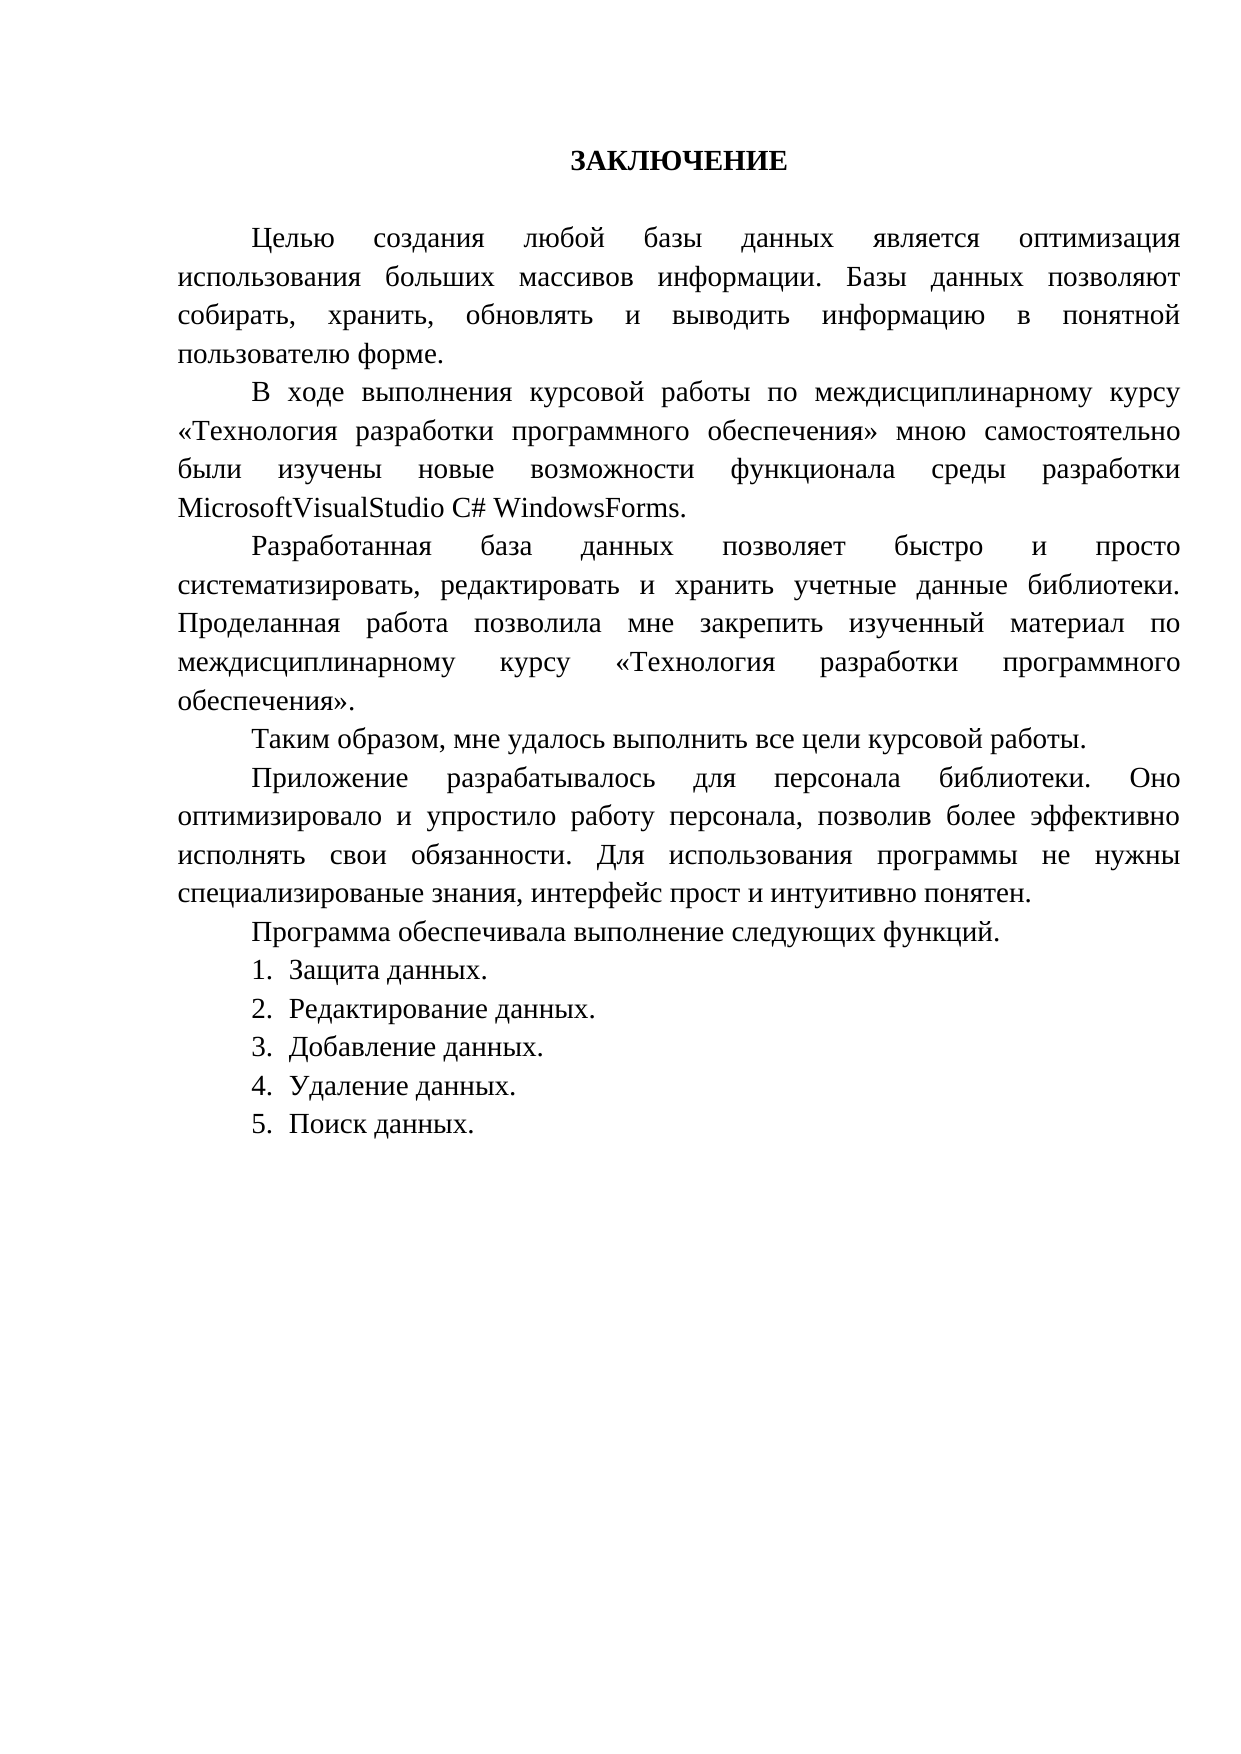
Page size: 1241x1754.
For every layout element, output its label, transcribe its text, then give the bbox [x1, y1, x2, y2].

text Таким образом, мне удалось выполнить все цели курсовой работы. [177, 721, 1181, 755]
list Поиск данных. [251, 1107, 1181, 1140]
text Программа обеспечивала выполнение следующих функций. [177, 914, 1181, 947]
text В ходе выполнения курсовой работы по междисциплинарному курсу «Технология разработки программного обеспечения» мною самостоятельно были изучены новые возможности функционала среды разработки MicrosoftVisualStudio C# WindowsForms. [177, 374, 1181, 523]
list Защита данных. [251, 952, 1181, 986]
text ЗАКЛЮЧЕНИЕ [177, 143, 1181, 177]
text Приложение разрабатывалось для персонала библиотеки. Оно оптимизировало и упростило работу персонала, позволив более эффективно исполнять свои обязанности. Для использования программы не нужны специализированые знания, интерфейс прост и интуитивно понятен. [177, 760, 1181, 909]
list Редактирование данных. [251, 991, 1181, 1024]
list Удаление данных. [251, 1068, 1181, 1102]
text Целью создания любой базы данных является оптимизация использования больших массивов информации. Базы данных позволяют собирать, хранить, обновлять и выводить информацию в понятной пользователю форме. [177, 220, 1181, 369]
text Разработанная база данных позволяет быстро и просто систематизировать, редактировать и хранить учетные данные библиотеки. Проделанная работа позволила мне закрепить изученный материал по междисциплинарному курсу «Технология разработки программного обеспечения». [177, 528, 1181, 716]
list Добавление данных. [251, 1029, 1181, 1063]
